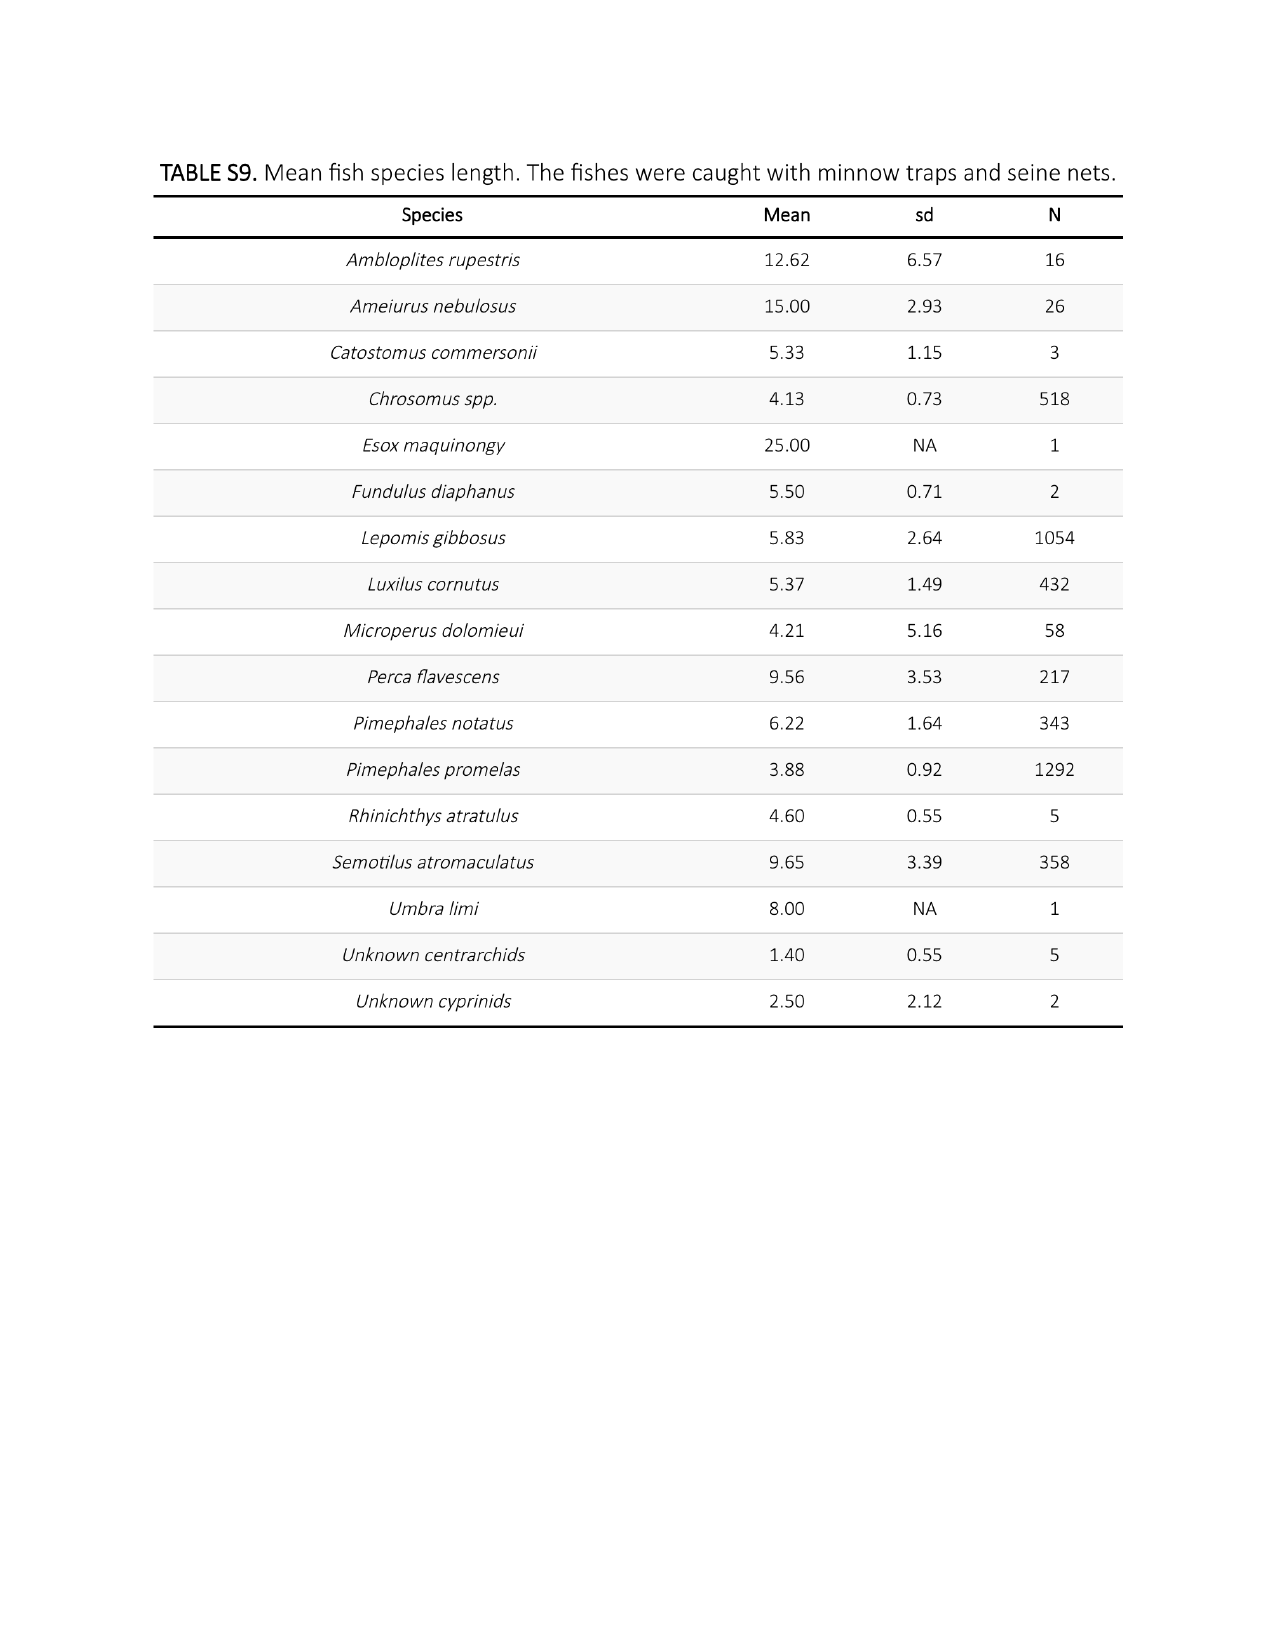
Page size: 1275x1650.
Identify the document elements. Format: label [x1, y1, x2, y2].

picture [147, 147, 1128, 1032]
